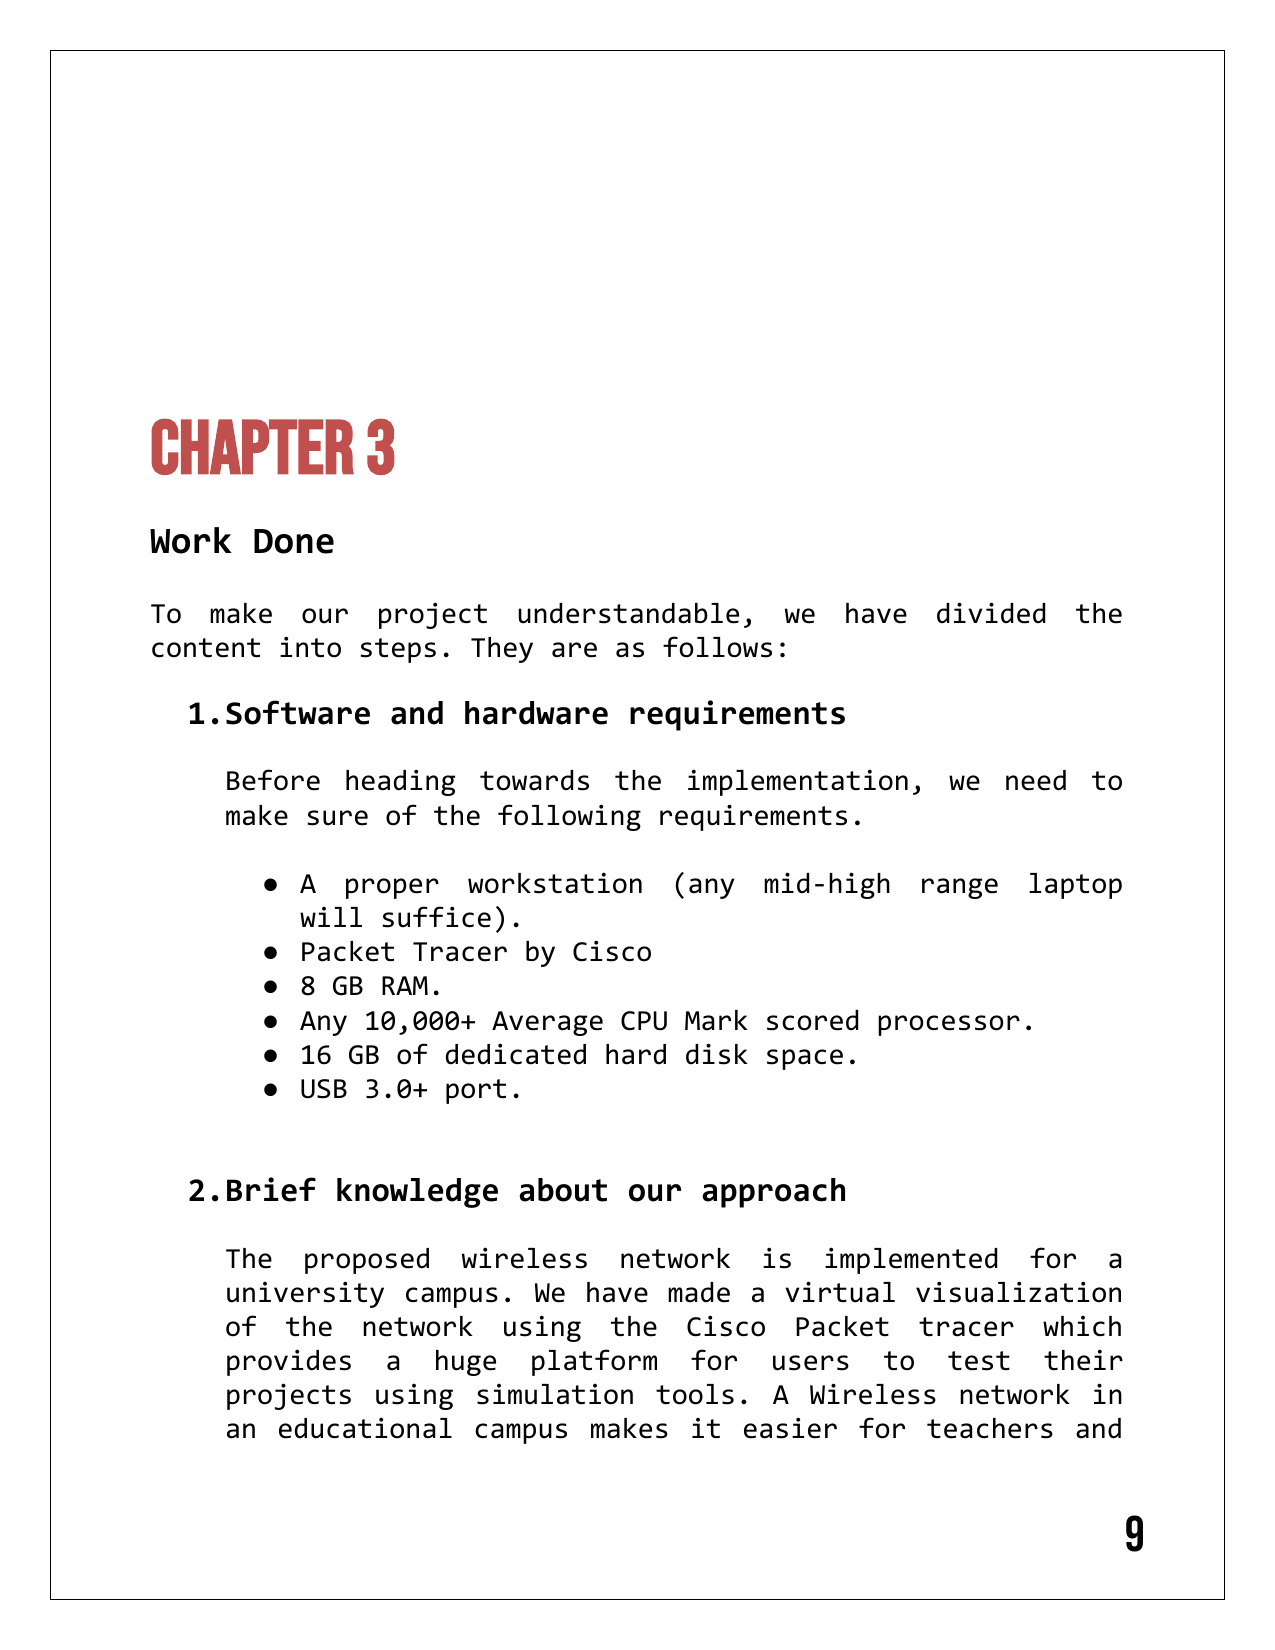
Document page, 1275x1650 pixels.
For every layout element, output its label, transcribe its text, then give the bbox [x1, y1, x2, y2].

list 16 GB of dedicated hard disk space. [262, 1037, 1125, 1072]
list Any 10,000+ Average CPU Mark scored processor. [262, 1003, 1125, 1037]
list Packet Tracer by Cisco [262, 935, 1125, 969]
list Software and hardware requirements [187, 694, 1125, 733]
text Before heading towards the implementation, we need to make sure of the following requirements. [225, 764, 1125, 832]
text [225, 1241, 1125, 1446]
list USB 3.0+ port. [262, 1072, 1125, 1106]
list Brief knowledge about our approach [187, 1171, 1125, 1210]
list 8 GB RAM. [262, 969, 1125, 1003]
text To make our project understandable, we have divided the content into steps. They are as follows: [150, 597, 1125, 665]
text Work Done [150, 519, 1125, 563]
list A proper workstation (any mid-high range laptop will suffice). [262, 867, 1125, 935]
text CHAPTER 3 [150, 406, 1125, 496]
